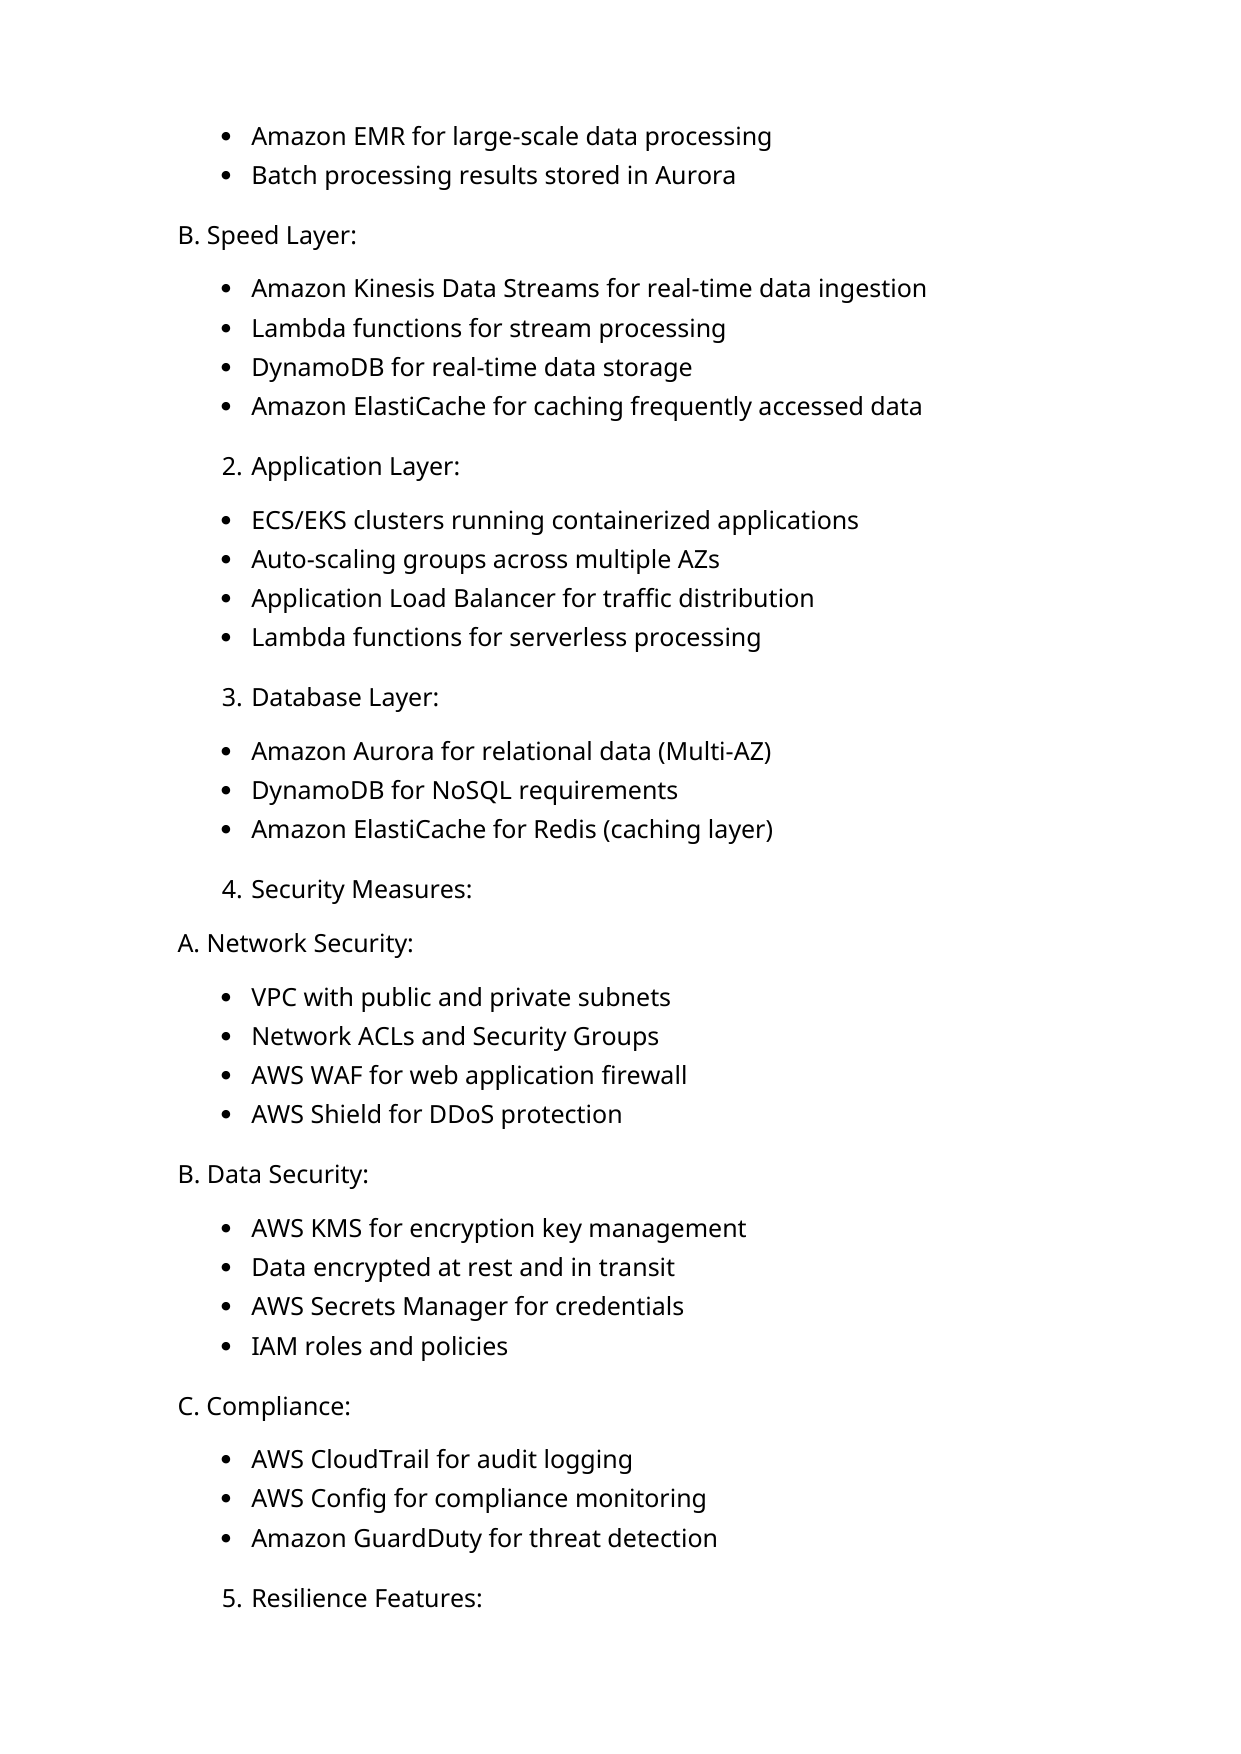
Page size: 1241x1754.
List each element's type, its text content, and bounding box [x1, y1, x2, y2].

text C. Compliance: [177, 1388, 1152, 1422]
list VPC with public and private subnets [222, 979, 1152, 1013]
list AWS CloudTrail for audit logging [222, 1442, 1152, 1476]
list AWS Config for compliance monitoring [222, 1481, 1152, 1515]
list Resilience Features: [222, 1580, 1152, 1614]
list Lambda functions for serverless processing [222, 620, 1152, 654]
list Data encrypted at rest and in transit [222, 1250, 1152, 1284]
list AWS Secrets Manager for credentials [222, 1289, 1152, 1323]
list Auto-scaling groups across multiple AZs [222, 541, 1152, 576]
list DynamoDB for real-time data storage [222, 349, 1152, 383]
text A. Network Security: [177, 926, 1152, 960]
list AWS KMS for encryption key management [222, 1211, 1152, 1245]
list AWS Shield for DDoS protection [222, 1097, 1152, 1131]
list Amazon GuardDuty for threat detection [222, 1520, 1152, 1554]
list Security Measures: [222, 872, 1152, 906]
list Amazon Aurora for relational data (Multi-AZ) [222, 733, 1152, 768]
list Application Layer: [222, 448, 1152, 483]
list Amazon ElastiCache for Redis (caching layer) [222, 812, 1152, 846]
list Database Layer: [222, 680, 1152, 714]
list IAM roles and policies [222, 1328, 1152, 1362]
list ECS/EKS clusters running containerized applications [222, 502, 1152, 536]
list Batch processing results stored in Aurora [222, 157, 1152, 191]
text B. Data Security: [177, 1157, 1152, 1191]
list Amazon Kinesis Data Streams for real-time data ingestion [222, 271, 1152, 305]
list Network ACLs and Security Groups [222, 1018, 1152, 1053]
list Application Load Balancer for traffic distribution [222, 581, 1152, 615]
list AWS WAF for web application firewall [222, 1058, 1152, 1092]
list Amazon EMR for large-scale data processing [222, 118, 1152, 152]
list DynamoDB for NoSQL requirements [222, 773, 1152, 807]
list Amazon ElastiCache for caching frequently accessed data [222, 388, 1152, 423]
text B. Speed Layer: [177, 217, 1152, 251]
list Lambda functions for stream processing [222, 310, 1152, 344]
